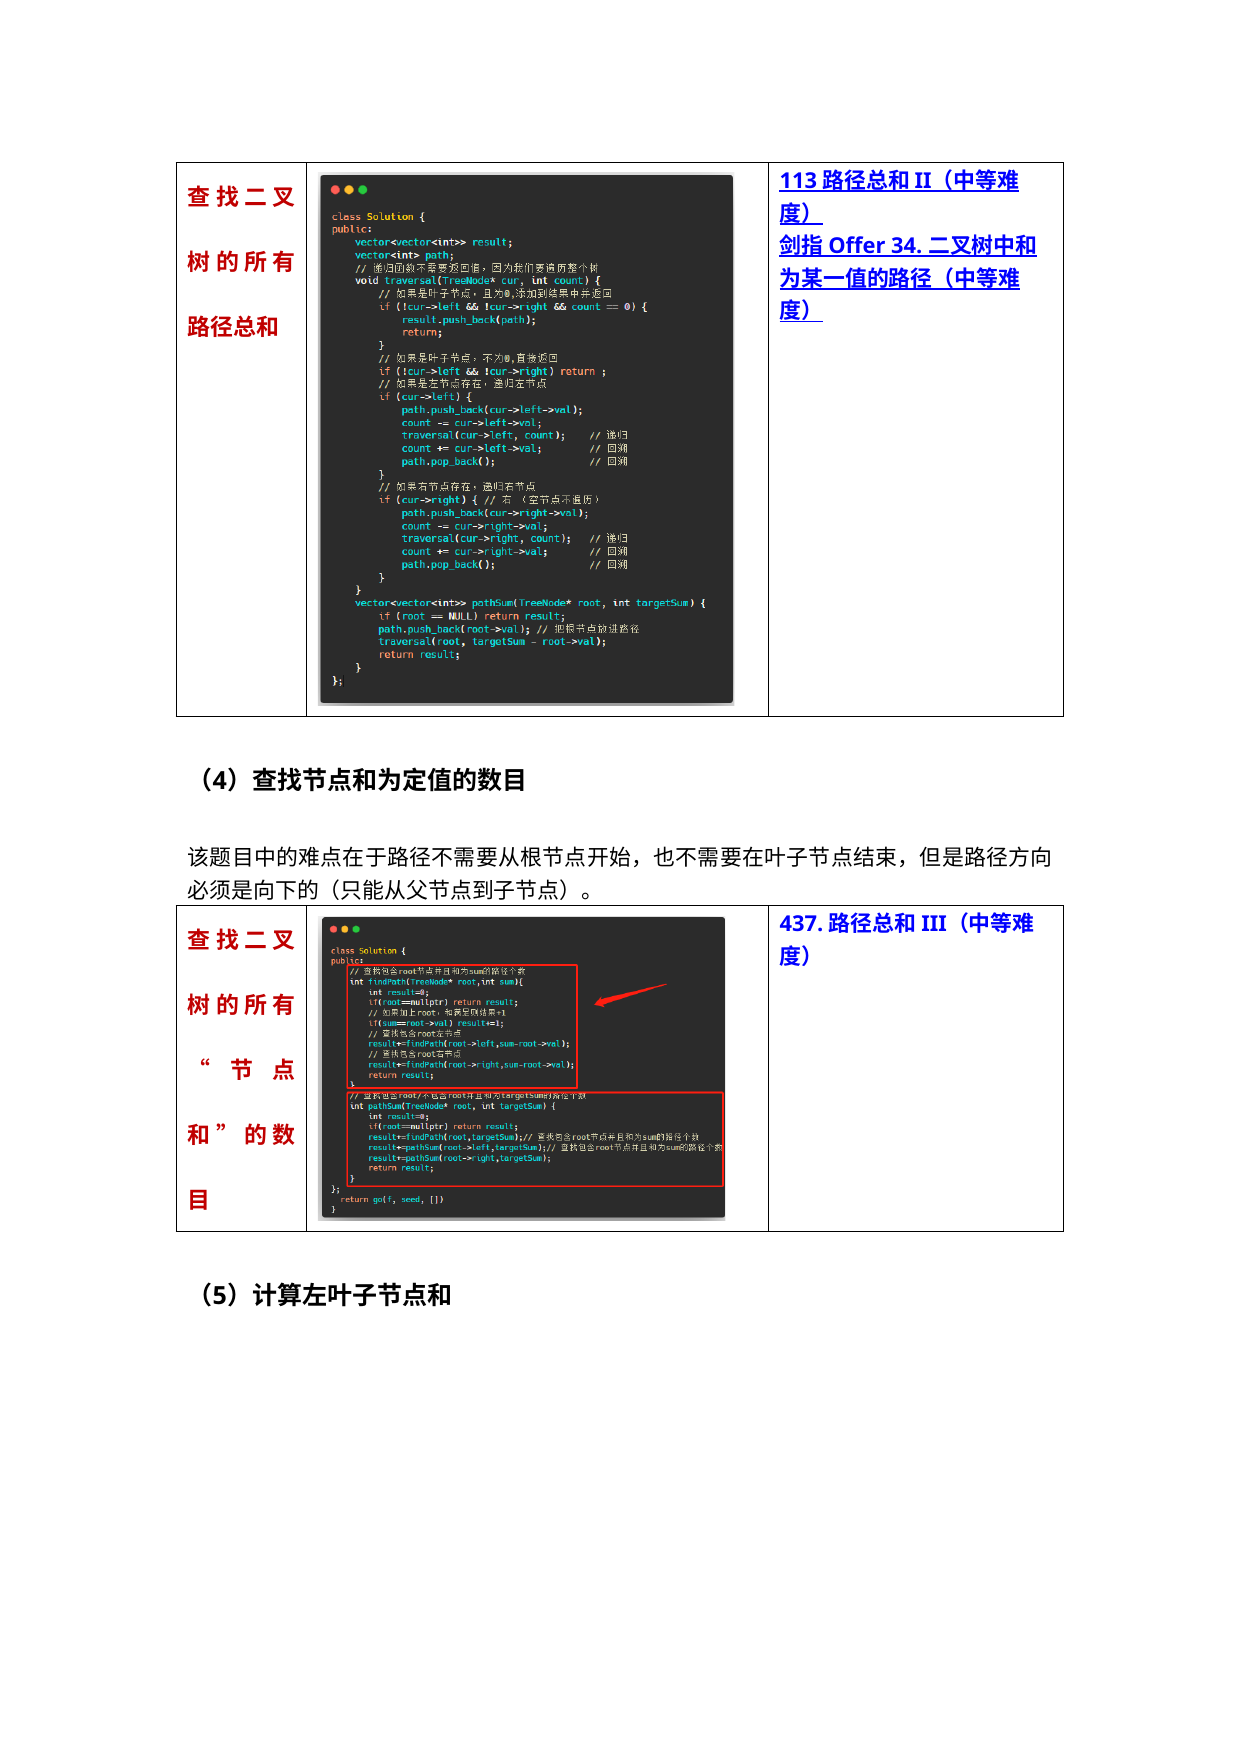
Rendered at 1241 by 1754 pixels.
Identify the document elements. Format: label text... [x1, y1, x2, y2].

subtitle 查找节点和为定值的数目 [187, 746, 1053, 811]
text 该题目中的难点在于路径不需要从根节点开始，也不需要在叶子节点结束，但是路径方向必须是向下的（只能从父节点到子节点）。 [187, 840, 1053, 905]
picture [317, 916, 726, 1221]
picture [317, 172, 735, 706]
table_header 437. 路径总和 III（中等难度） [769, 906, 1063, 1231]
table_header 查找二叉树的所有“节点和”的数目 [177, 906, 306, 1231]
table_header 113 路径总和II（中等难度） 剑指 Offer 34. 二叉树中和为某一值的路径（中等难度） [769, 163, 1063, 716]
table_header 查找二叉树的所有路径总和 [177, 163, 306, 716]
table_header [307, 163, 768, 716]
subtitle 计算左叶子节点和 [187, 1261, 1053, 1326]
table_header [307, 906, 768, 1231]
